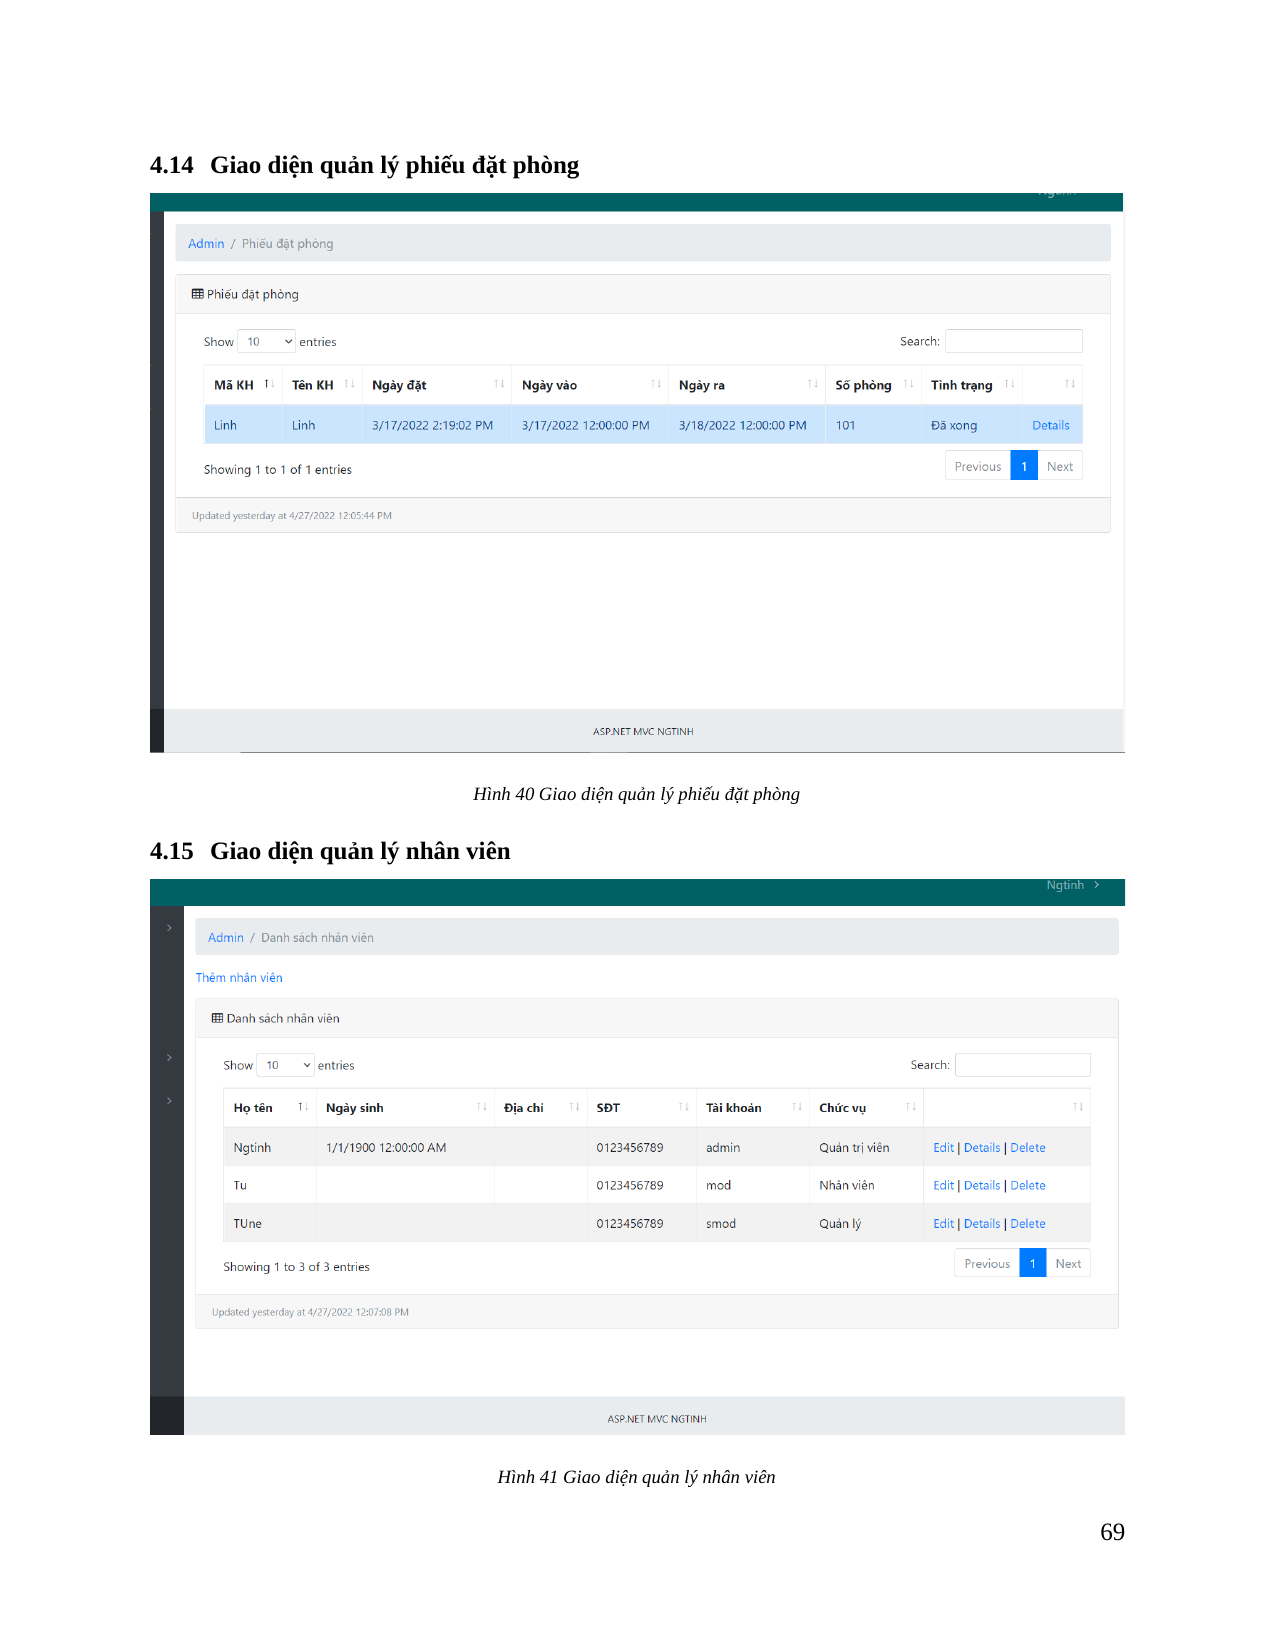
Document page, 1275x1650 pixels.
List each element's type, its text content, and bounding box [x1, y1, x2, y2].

picture [150, 193, 1125, 753]
picture [150, 879, 1125, 1435]
text Hình 41 Giao diện quản lý nhân viên [150, 1466, 1125, 1487]
subtitle Giao diện quản lý nhân viên [150, 836, 1125, 865]
subtitle Giao diện quản lý phiếu đặt phòng [150, 150, 1125, 179]
text Hình 40 Giao diện quản lý phiếu đặt phòng [150, 783, 1125, 805]
